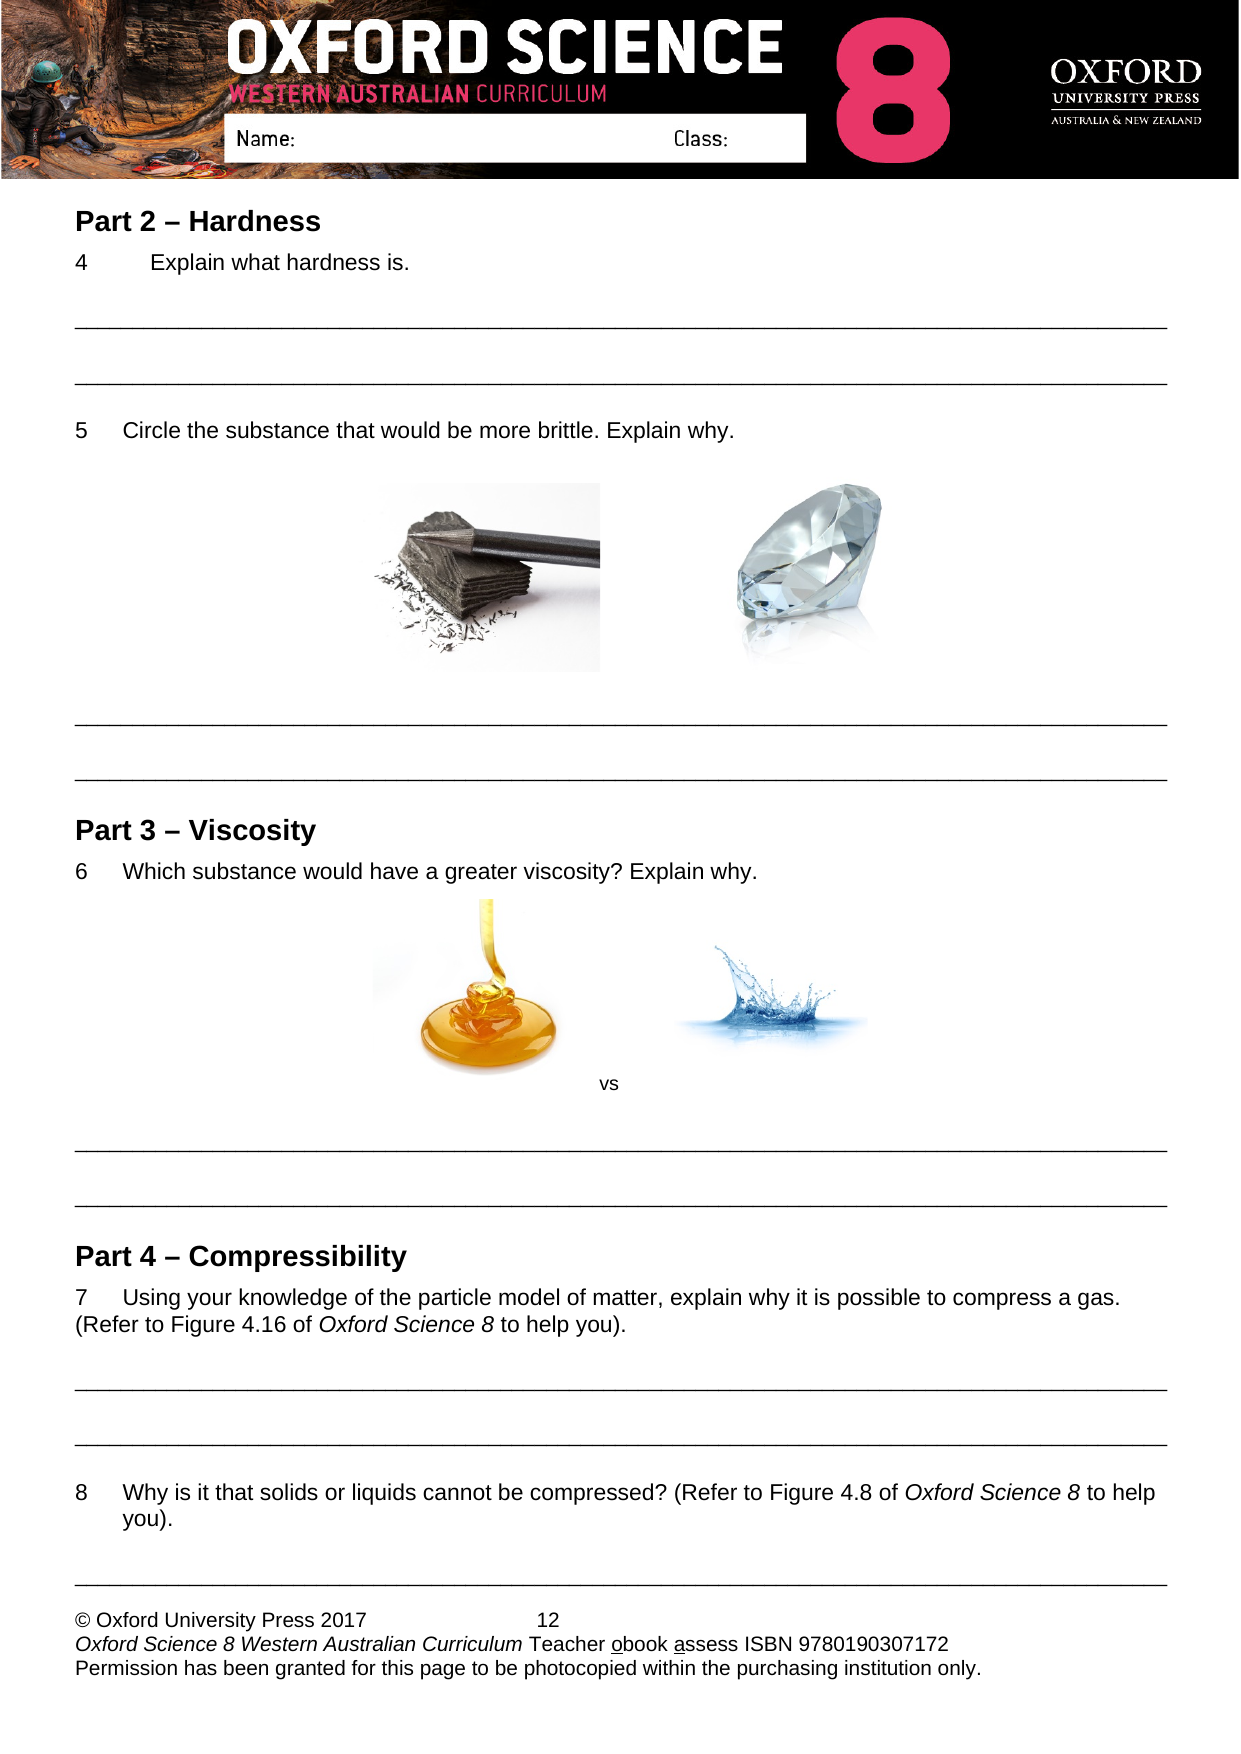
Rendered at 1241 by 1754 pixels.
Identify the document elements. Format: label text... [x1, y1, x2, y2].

picture [673, 896, 868, 1091]
text Part 3 – Viscosity [75, 813, 1165, 846]
list 4 Explain what hardness is. [75, 249, 1165, 275]
text Part 2 – Hardness [75, 178, 1165, 237]
picture [319, 483, 601, 672]
list 5 Circle the substance that would be more brittle. Explain why. [75, 417, 1165, 443]
list 6 Which substance would have a greater viscosity? Explain why. [75, 858, 1165, 884]
picture [0, 0, 1238, 178]
text Part 4 – Compressibility [75, 1239, 1165, 1273]
list 8 Why is it that solids or liquids cannot be compressed? (Refer to Figure 4.8 of Oxford Science 8 to help you). [75, 1478, 1165, 1531]
picture [705, 455, 922, 672]
list (Refer to Figure 4.16 of Oxford Science 8 to help you). [75, 1311, 1165, 1337]
picture [372, 899, 600, 1091]
list 7 Using your knowledge of the particle model of matter, explain why it is possible to compress a gas. [75, 1284, 1165, 1311]
